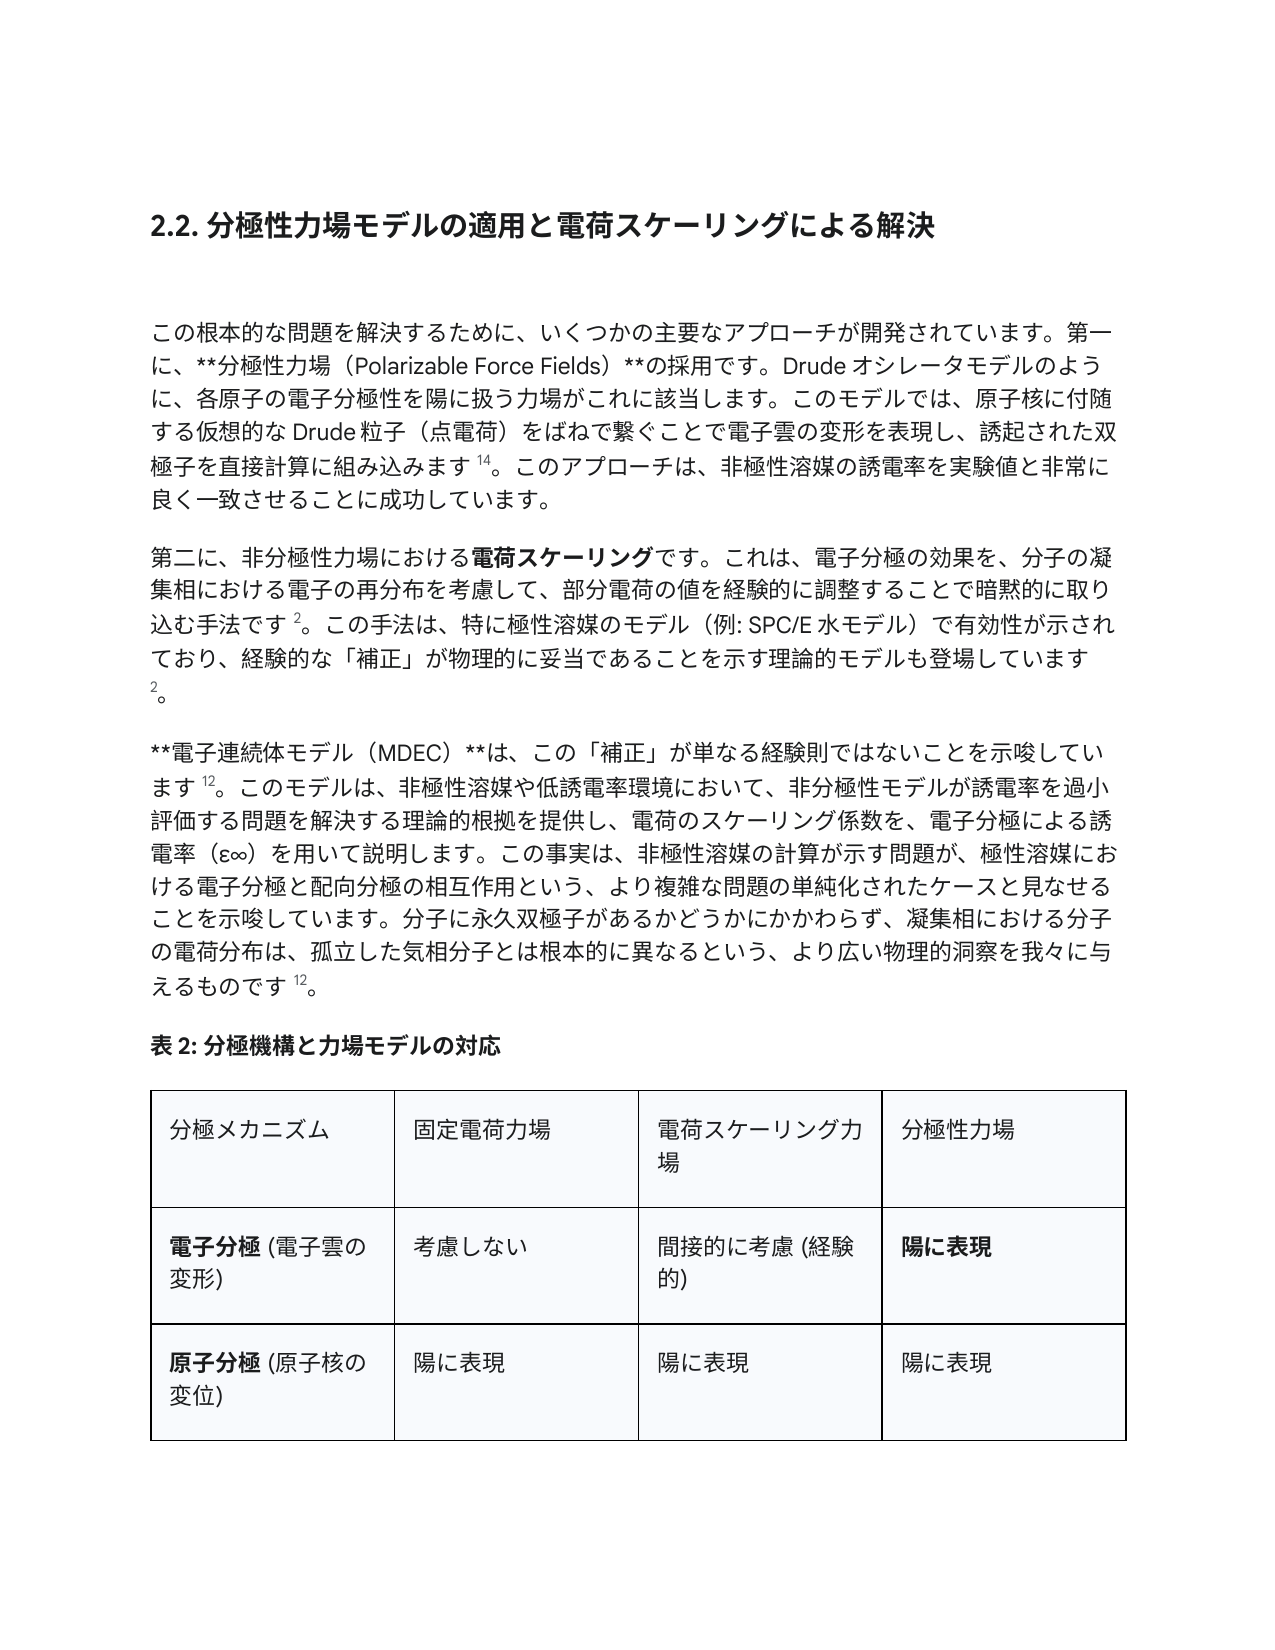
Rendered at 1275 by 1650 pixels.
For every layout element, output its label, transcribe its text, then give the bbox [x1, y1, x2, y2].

table_cell 原子分極 (原子核の変位) [152, 1325, 394, 1440]
text 第二に、非分極性力場における電荷スケーリングです。これは、電子分極の効果を、分子の凝集相における電子の再分布を考慮して、部分電荷の値を経験的に調整することで暗黙的に取り込む手法です 2。この手法は、特に極性溶媒のモデル（例: SPC/E水モデル）で有効性が示されており、経験的な「補正」が物理的に妥当であることを示す理論的モデルも登場しています 2。 [150, 544, 1125, 709]
table_cell 陽に表現 [883, 1325, 1125, 1440]
text この根本的な問題を解決するために、いくつかの主要なアプローチが開発されています。第一に、**分極性力場（Polarizable Force Fields）**の採用です。Drudeオシレータモデルのように、各原子の電子分極性を陽に扱う力場がこれに該当します。このモデルでは、原子核に付随する仮想的なDrude粒子（点電荷）をばねで繋ぐことで電子雲の変形を表現し、誘起された双極子を直接計算に組み込みます 14。このアプローチは、非極性溶媒の誘電率を実験値と非常に良く一致させることに成功しています。 [150, 319, 1125, 515]
table_cell 陽に表現 [395, 1325, 638, 1440]
text 表2: 分極機構と力場モデルの対応 [150, 1032, 1125, 1061]
subtitle 2.2. 分極性力場モデルの適用と電荷スケーリングによる解決 [150, 208, 1125, 244]
table_cell 間接的に考慮 (経験的) [639, 1208, 881, 1323]
table_cell 陽に表現 [883, 1208, 1125, 1323]
table_cell 考慮しない [395, 1208, 638, 1323]
table_header 分極性力場 [883, 1091, 1125, 1206]
table_cell 電子分極 (電子雲の変形) [152, 1208, 394, 1323]
text **電子連続体モデル（MDEC）**は、この「補正」が単なる経験則ではないことを示唆しています 12。このモデルは、非極性溶媒や低誘電率環境において、非分極性モデルが誘電率を過小評価する問題を解決する理論的根拠を提供し、電荷のスケーリング係数を、電子分極による誘電率（ε∞）を用いて説明します。この事実は、非極性溶媒の計算が示す問題が、極性溶媒における電子分極と配向分極の相互作用という、より複雑な問題の単純化されたケースと見なせることを示唆しています。分子に永久双極子があるかどうかにかかわらず、凝集相における分子の電荷分布は、孤立した気相分子とは根本的に異なるという、より広い物理的洞察を我々に与えるものです 12。 [150, 739, 1125, 1003]
table_header 分極メカニズム [152, 1091, 394, 1206]
table_header 固定電荷力場 [395, 1091, 638, 1206]
table_header 電荷スケーリング力場 [639, 1091, 881, 1206]
table_cell 陽に表現 [639, 1325, 881, 1440]
